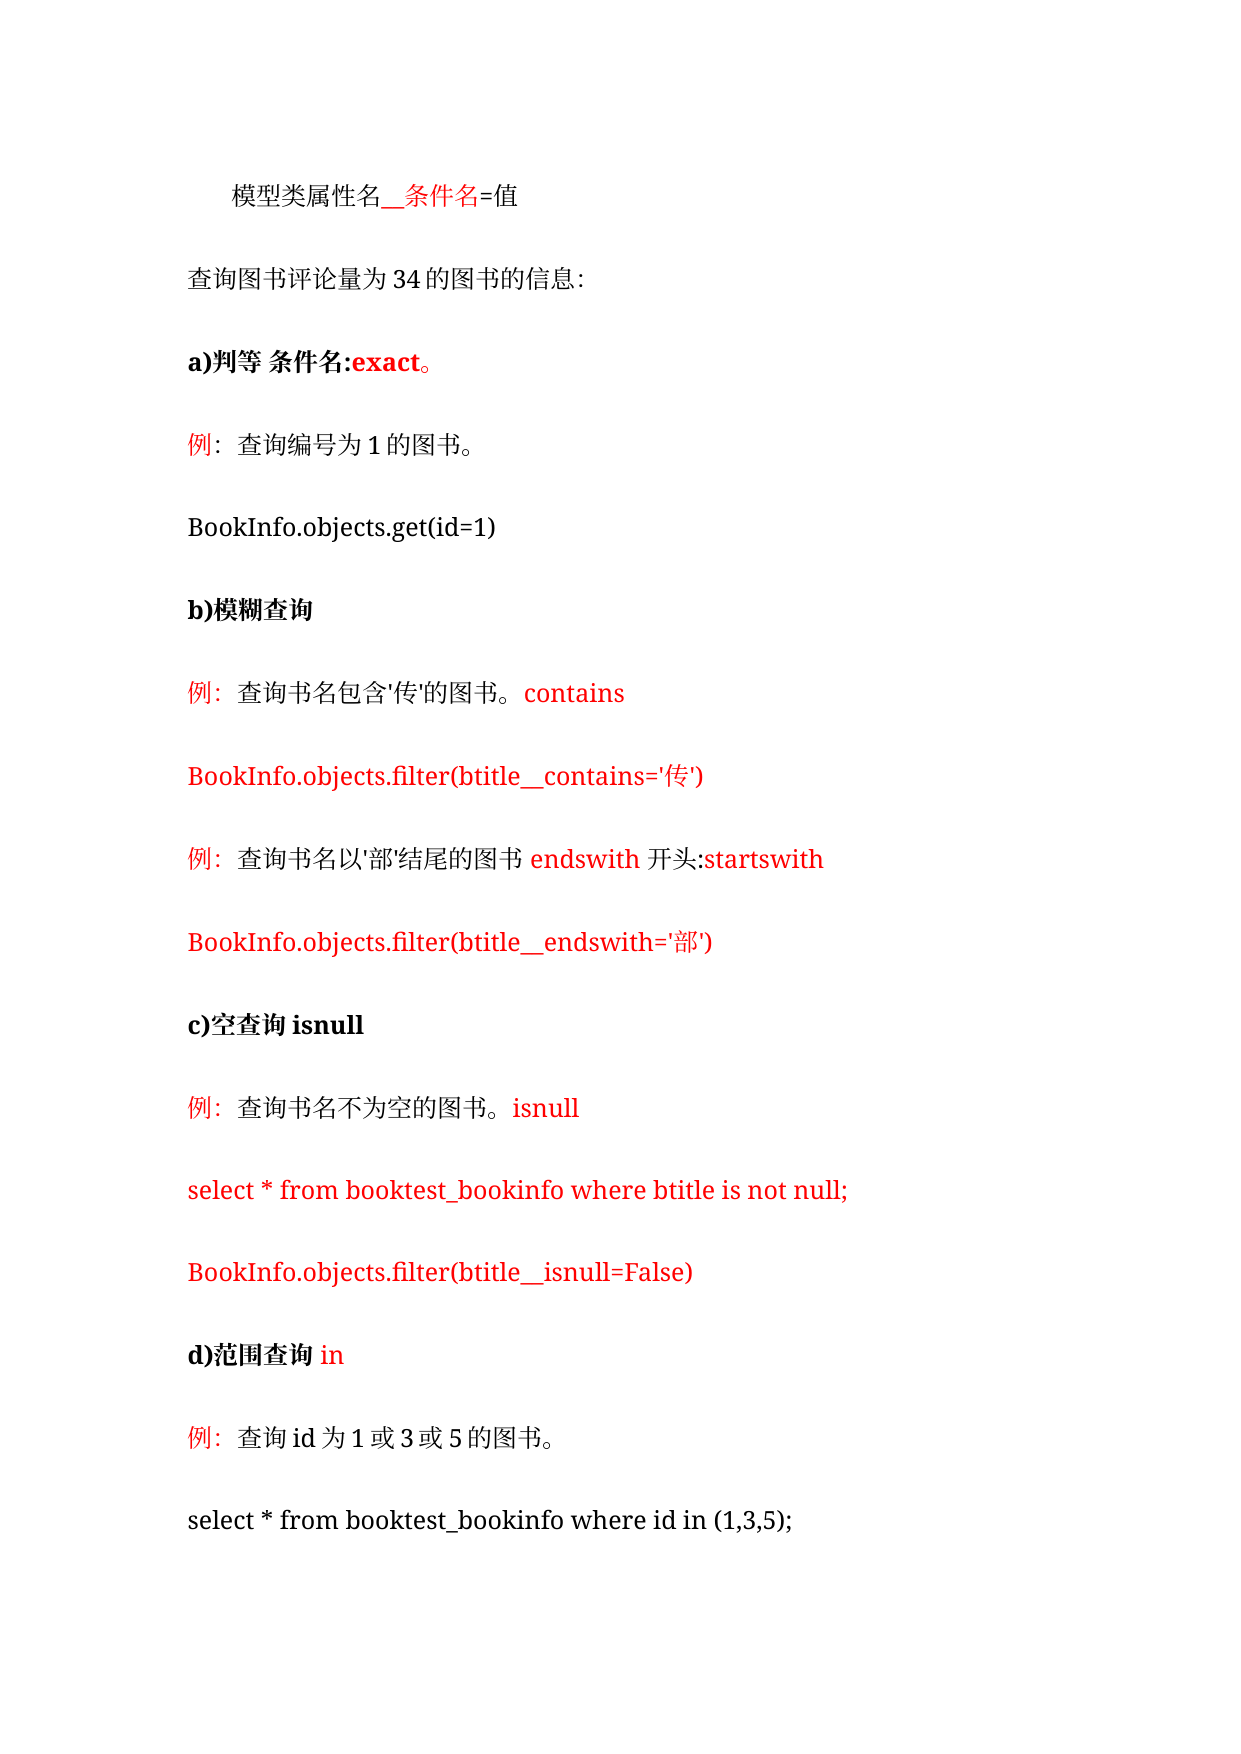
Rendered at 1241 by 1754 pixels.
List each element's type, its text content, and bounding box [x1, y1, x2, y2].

text 模型类属性名__条件名=值 [187, 162, 1053, 227]
text d)范围查询 in [187, 1321, 1053, 1386]
text 查询图书评论量为34的图书的信息： [187, 245, 1053, 310]
text select * from booktest_bookinfo where id in (1,3,5); [187, 1487, 1053, 1552]
text c)空查询 isnull [187, 991, 1053, 1056]
text BookInfo.objects.filter(btitle__endswith='部') [187, 908, 1053, 973]
text BookInfo.objects.filter(btitle__isnull=False) [187, 1239, 1053, 1304]
text 例：查询书名包含'传'的图书。contains [187, 659, 1053, 724]
text 例：查询编号为1的图书。 [187, 411, 1053, 476]
text 例：查询id为1或3或5的图书。 [187, 1404, 1053, 1469]
text b)模糊查询 [187, 576, 1053, 641]
text 例：查询书名以'部'结尾的图书 endswith 开头:startswith [187, 825, 1053, 890]
text select * from booktest_bookinfo where btitle is not null; [187, 1157, 1053, 1222]
text BookInfo.objects.filter(btitle__contains='传') [187, 742, 1053, 807]
text BookInfo.objects.get(id=1) [187, 494, 1053, 559]
text 例：查询书名不为空的图书。isnull [187, 1074, 1053, 1139]
text a)判等 条件名:exact。 [187, 328, 1053, 393]
